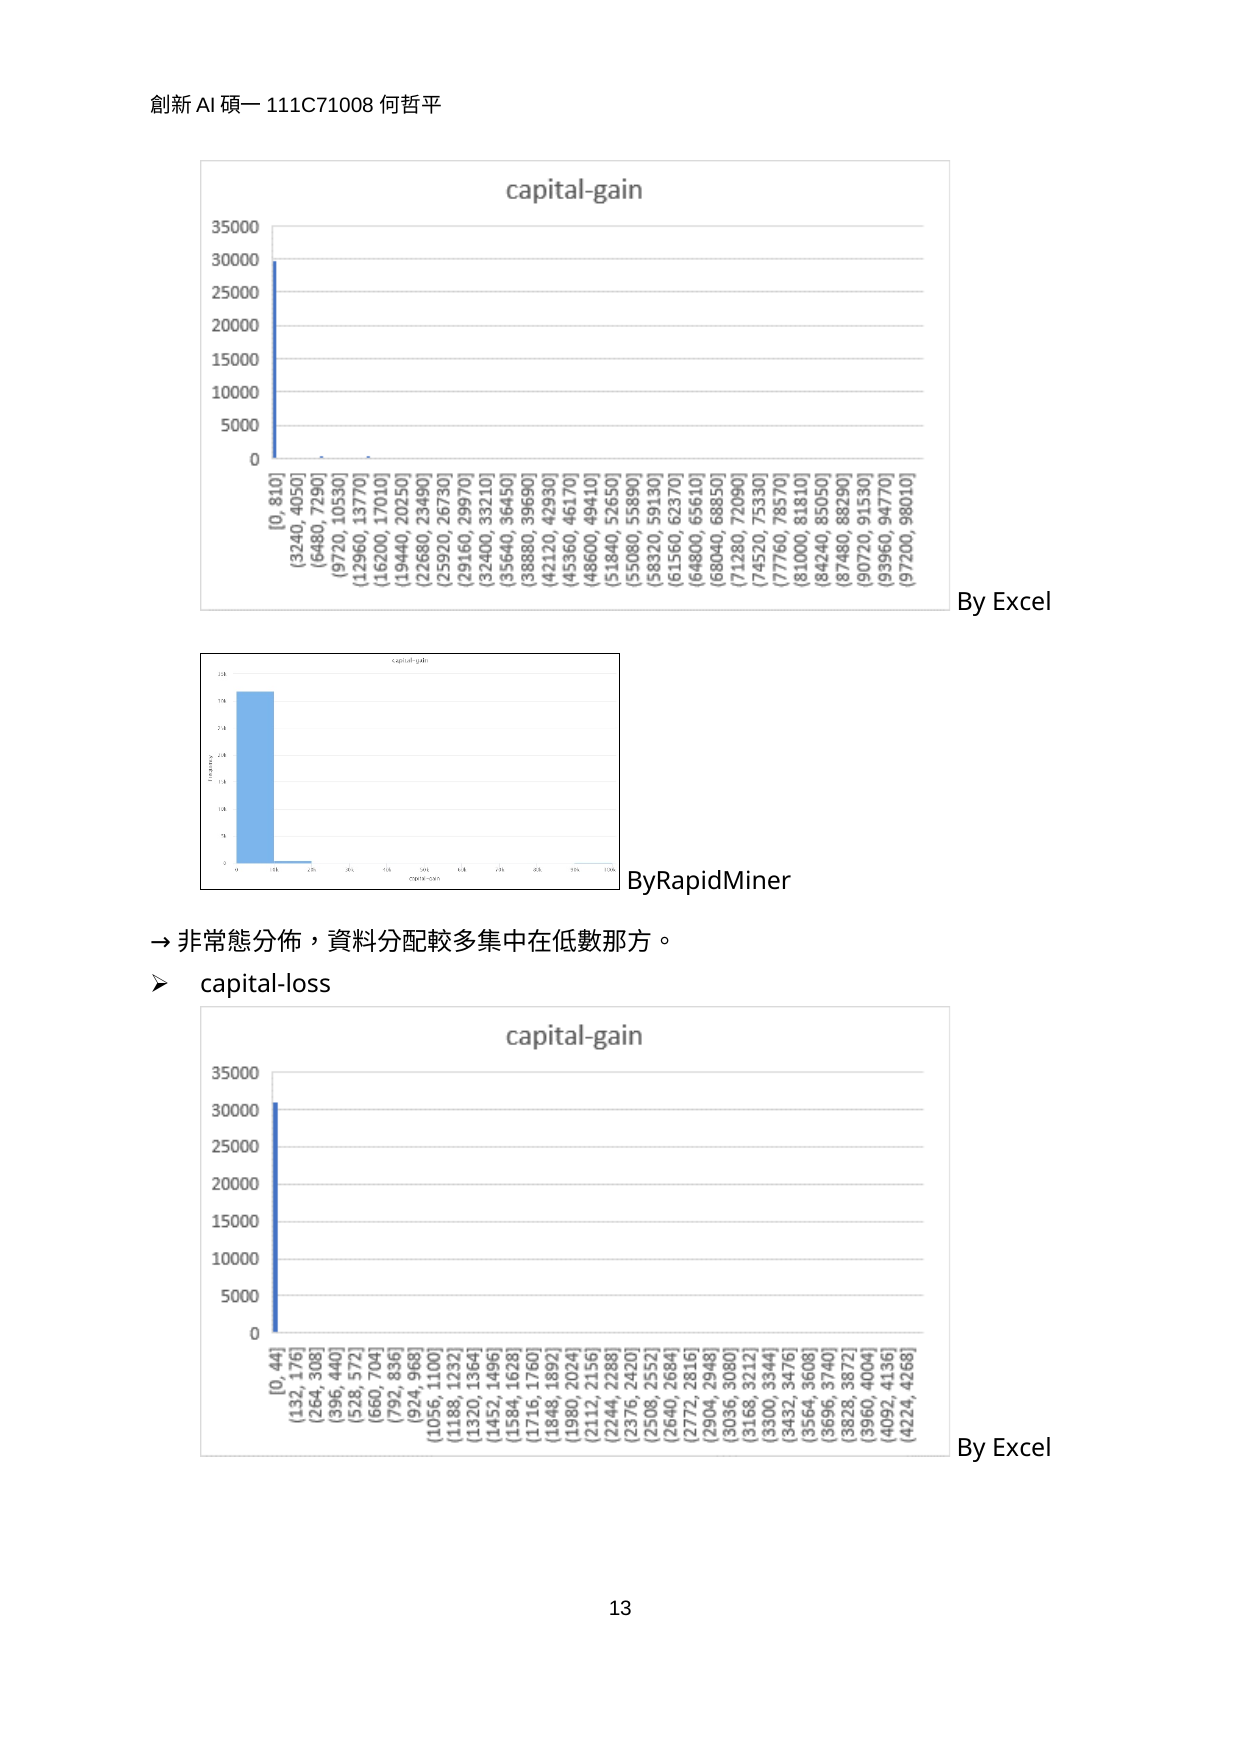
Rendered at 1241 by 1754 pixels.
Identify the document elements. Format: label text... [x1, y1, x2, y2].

list capital-loss [150, 964, 1090, 1001]
picture [200, 1006, 951, 1457]
text → 非常態分佈，資料分配較多集中在低數那方。 [150, 921, 1090, 958]
picture [200, 160, 951, 611]
picture [201, 654, 619, 889]
